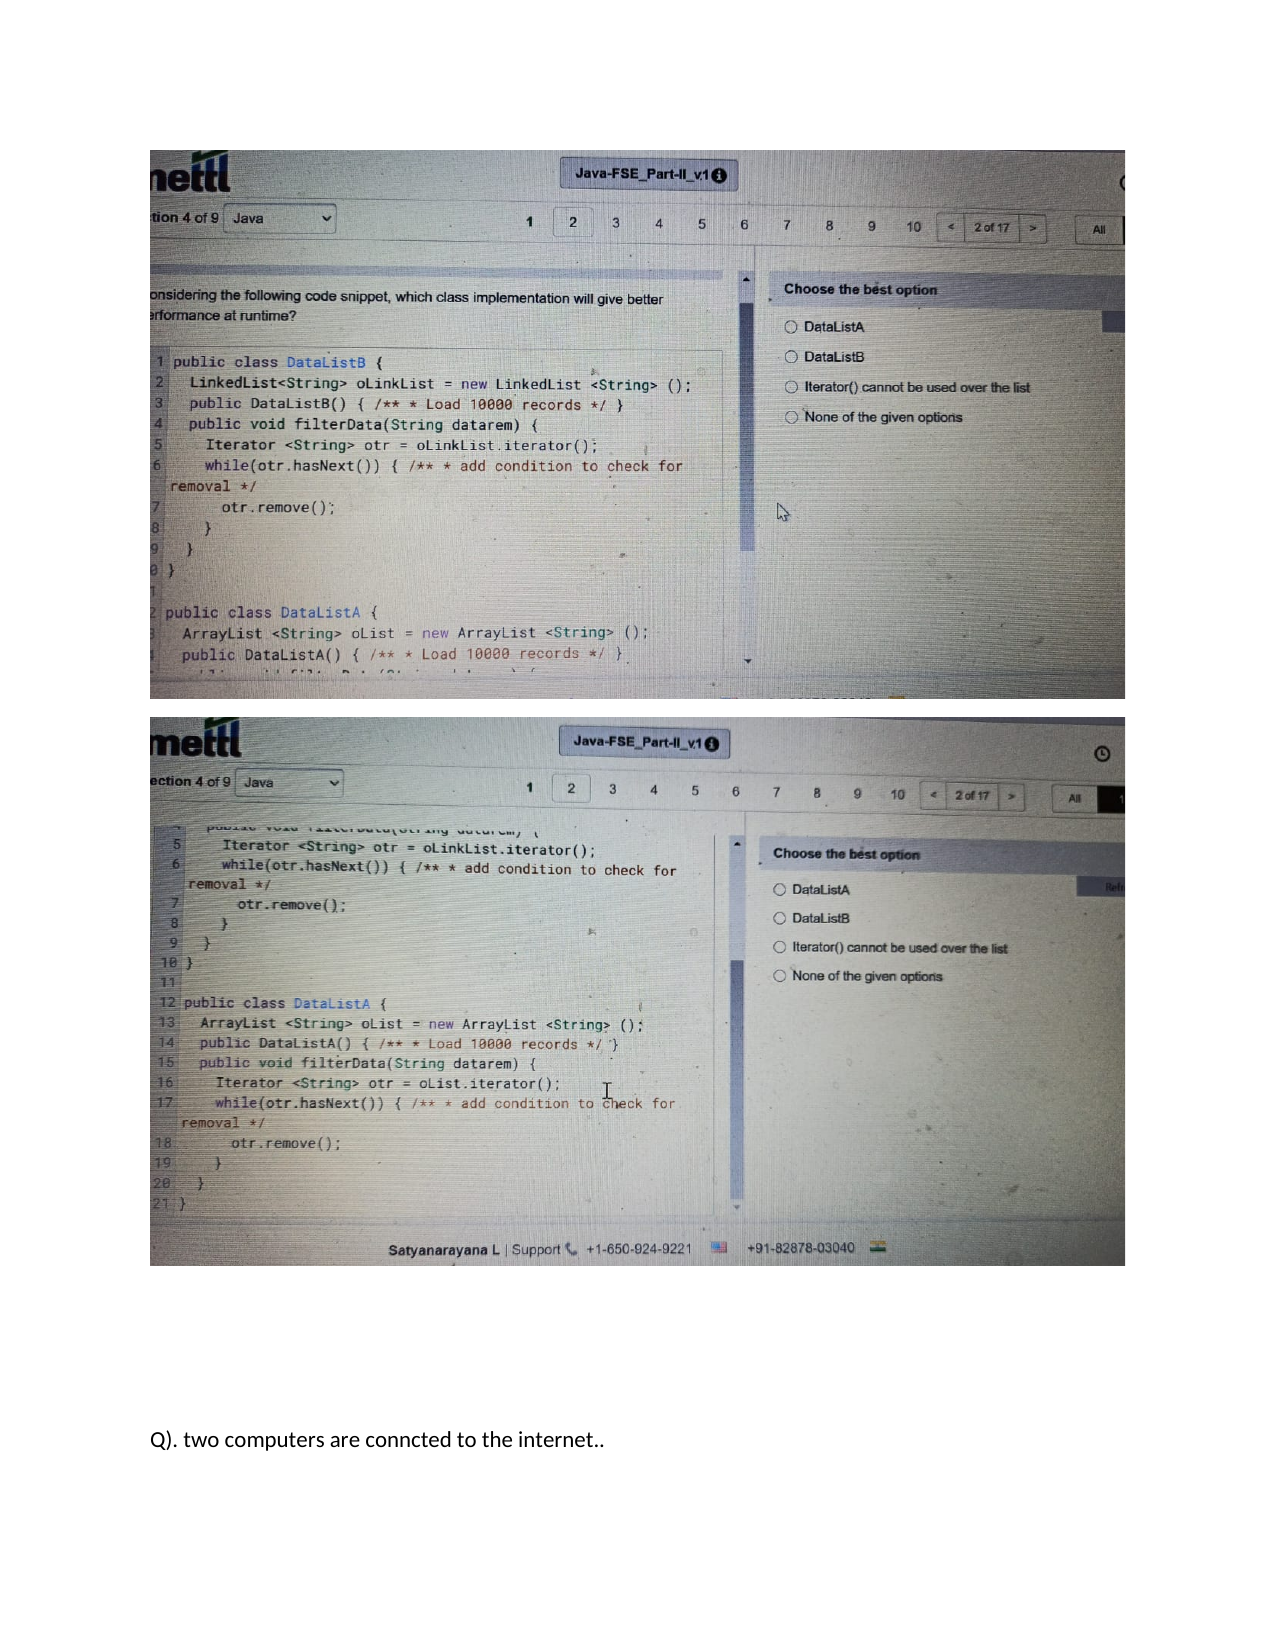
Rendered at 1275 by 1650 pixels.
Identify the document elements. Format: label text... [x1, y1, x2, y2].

text Q). two computers are conncted to the internet.. [150, 1425, 1125, 1453]
picture [150, 717, 1125, 1266]
picture [150, 150, 1125, 699]
